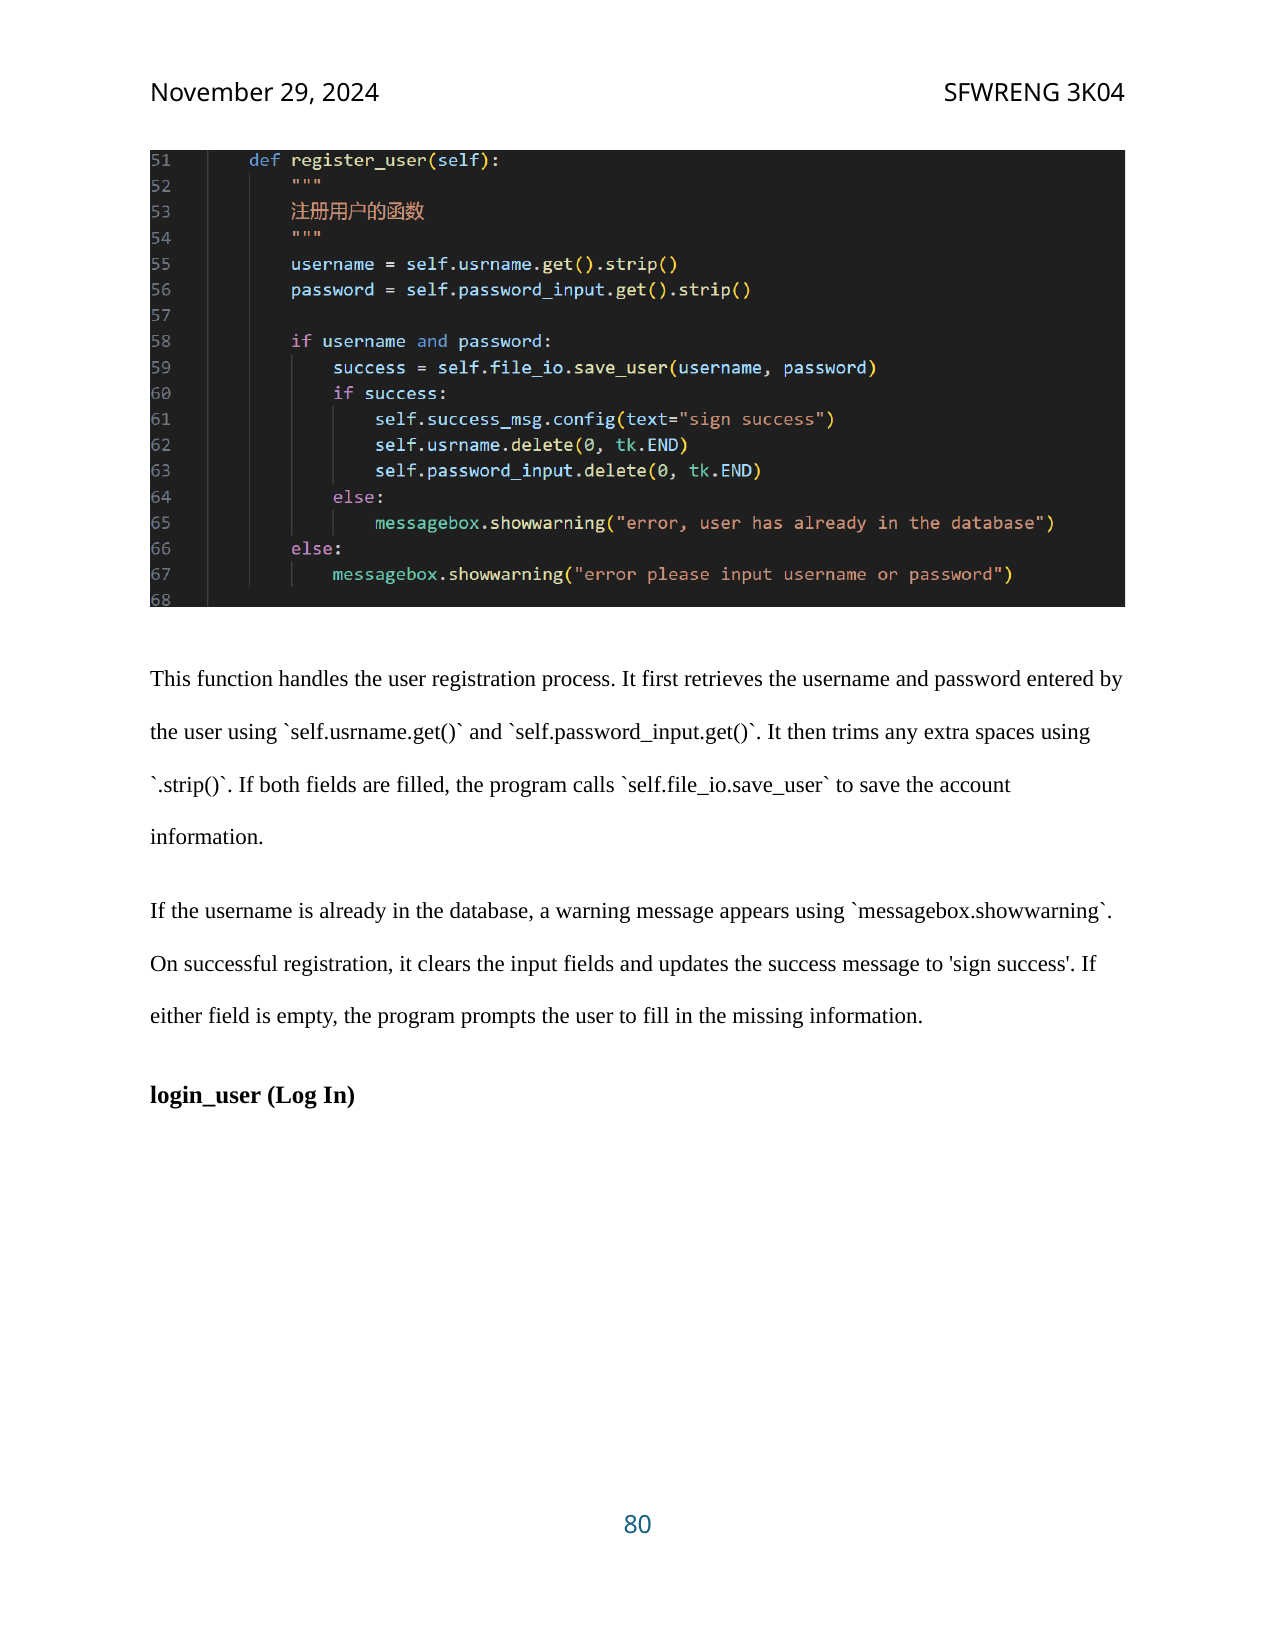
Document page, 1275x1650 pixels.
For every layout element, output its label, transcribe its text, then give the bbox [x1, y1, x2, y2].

text This function handles the user registration process. It first retrieves the username and password entered by the user using `self.usrname.get()` and `self.password_input.get()`. It then trims any extra spaces using `.strip()`. If both fields are filled, the program calls `self.file_io.save_user` to save the account information. [150, 665, 1125, 850]
picture [150, 150, 1125, 607]
text If the username is already in the database, a warning message appears using `messagebox.showwarning`. On successful registration, it clears the input fields and updates the success message to 'sign success'. If either field is empty, the program prompts the user to fill in the missing information. [150, 897, 1125, 1029]
text login_user (Log In) [150, 1080, 1125, 1109]
